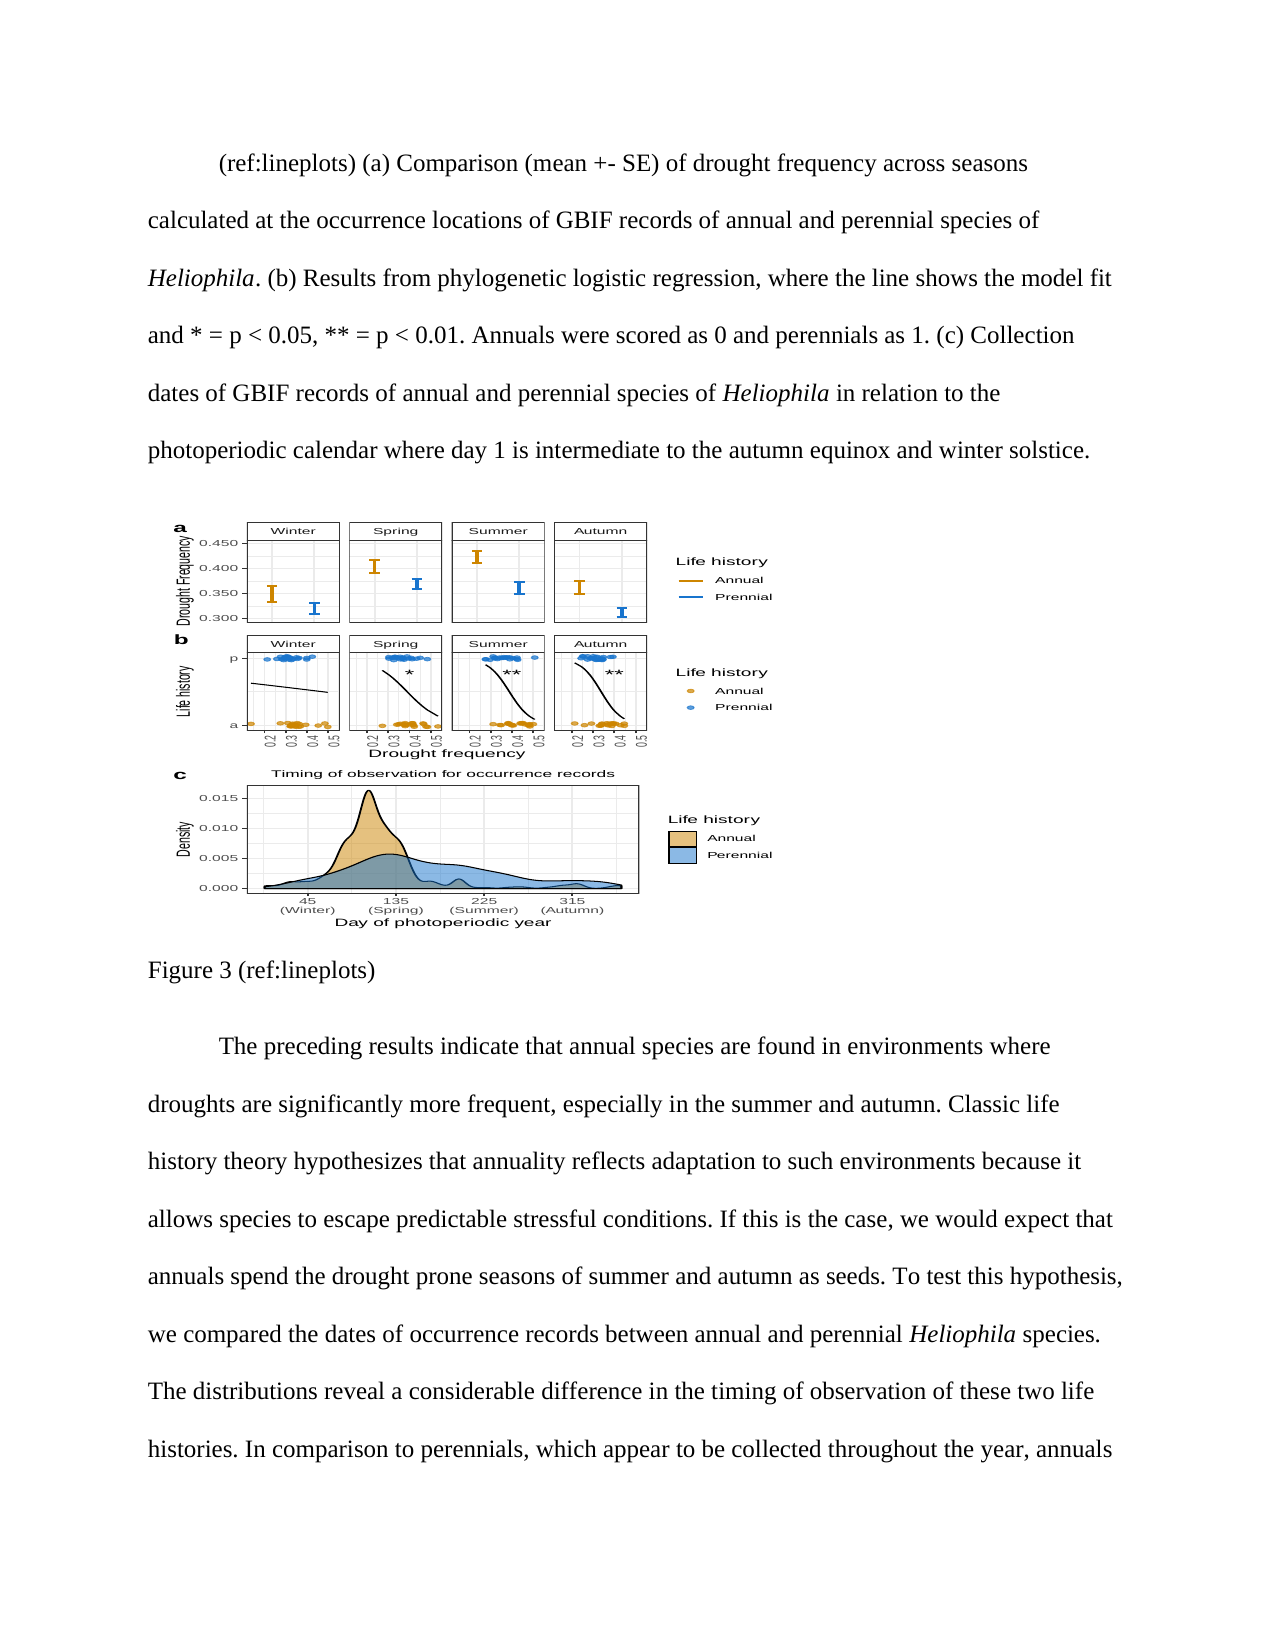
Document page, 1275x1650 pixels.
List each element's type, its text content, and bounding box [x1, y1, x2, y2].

text (ref:lineplots) (a) Comparison (mean +- SE) of drought frequency across seasons calculated at the occurrence locations of GBIF records of annual and perennial species of Heliophila. (b) Results from phylogenetic logistic regression, where the line shows the model fit and * = p < 0.05, ** = p < 0.01. Annuals were scored as 0 and perennials as 1. (c) Collection dates of GBIF records of annual and perennial species of Heliophila in relation to the photoperiodic calendar where day 1 is intermediate to the autumn equinox and winter solstice. [148, 148, 1127, 464]
text Figure 3 (ref:lineplots) [148, 955, 1127, 984]
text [148, 1031, 1127, 1463]
